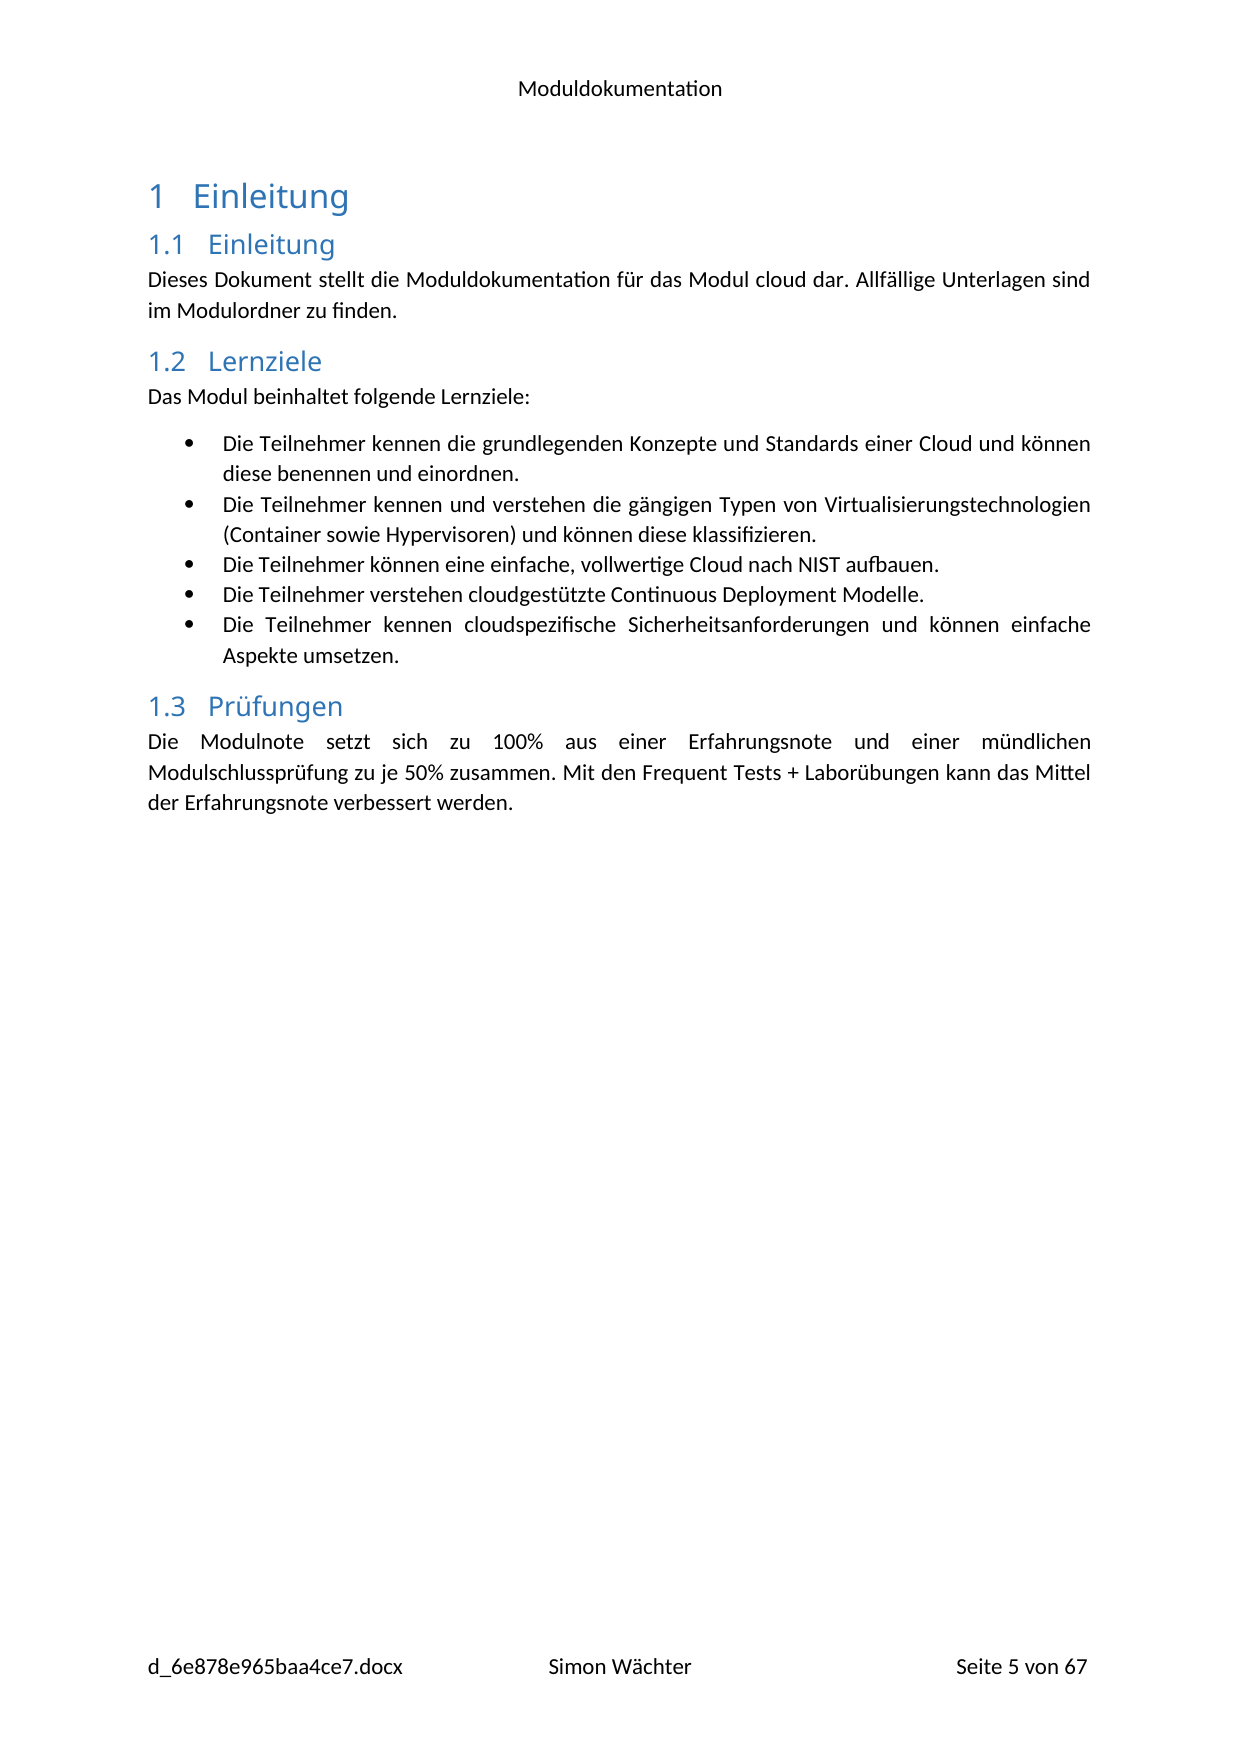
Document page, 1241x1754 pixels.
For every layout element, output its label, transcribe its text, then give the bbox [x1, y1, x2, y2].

subtitle Einleitung [148, 226, 1093, 263]
list Die Teilnehmer können eine einfache, vollwertige Cloud nach NIST aufbauen. [185, 550, 1093, 578]
list Die Teilnehmer kennen und verstehen die gängigen Typen von Virtualisierungstechnologien (Container sowie Hypervisoren) und können diese klassifizieren. [185, 490, 1093, 548]
list Die Teilnehmer kennen die grundlegenden Konzepte und Standards einer Cloud und können diese benennen und einordnen. [185, 429, 1093, 487]
text Dieses Dokument stellt die Moduldokumentation für das Modul cloud dar. Allfällige Unterlagen sind im Modulordner zu finden. [148, 266, 1093, 324]
list Die Teilnehmer verstehen cloudgestützte Continuous Deployment Modelle. [185, 580, 1093, 608]
list Die Teilnehmer kennen cloudspezifische Sicherheitsanforderungen und können einfache Aspekte umsetzen. [185, 611, 1093, 669]
subtitle Lernziele [148, 343, 1093, 379]
text Die Modulnote setzt sich zu 100% aus einer Erfahrungsnote und einer mündlichen Modulschlussprüfung zu je 50% zusammen. Mit den Frequent Tests + Laborübungen kann das Mittel der Erfahrungsnote verbessert werden. [148, 727, 1093, 816]
text Das Modul beinhaltet folgende Lernziele: [148, 382, 1093, 410]
subtitle Prüfungen [148, 688, 1093, 724]
subtitle Einleitung [148, 173, 1093, 218]
